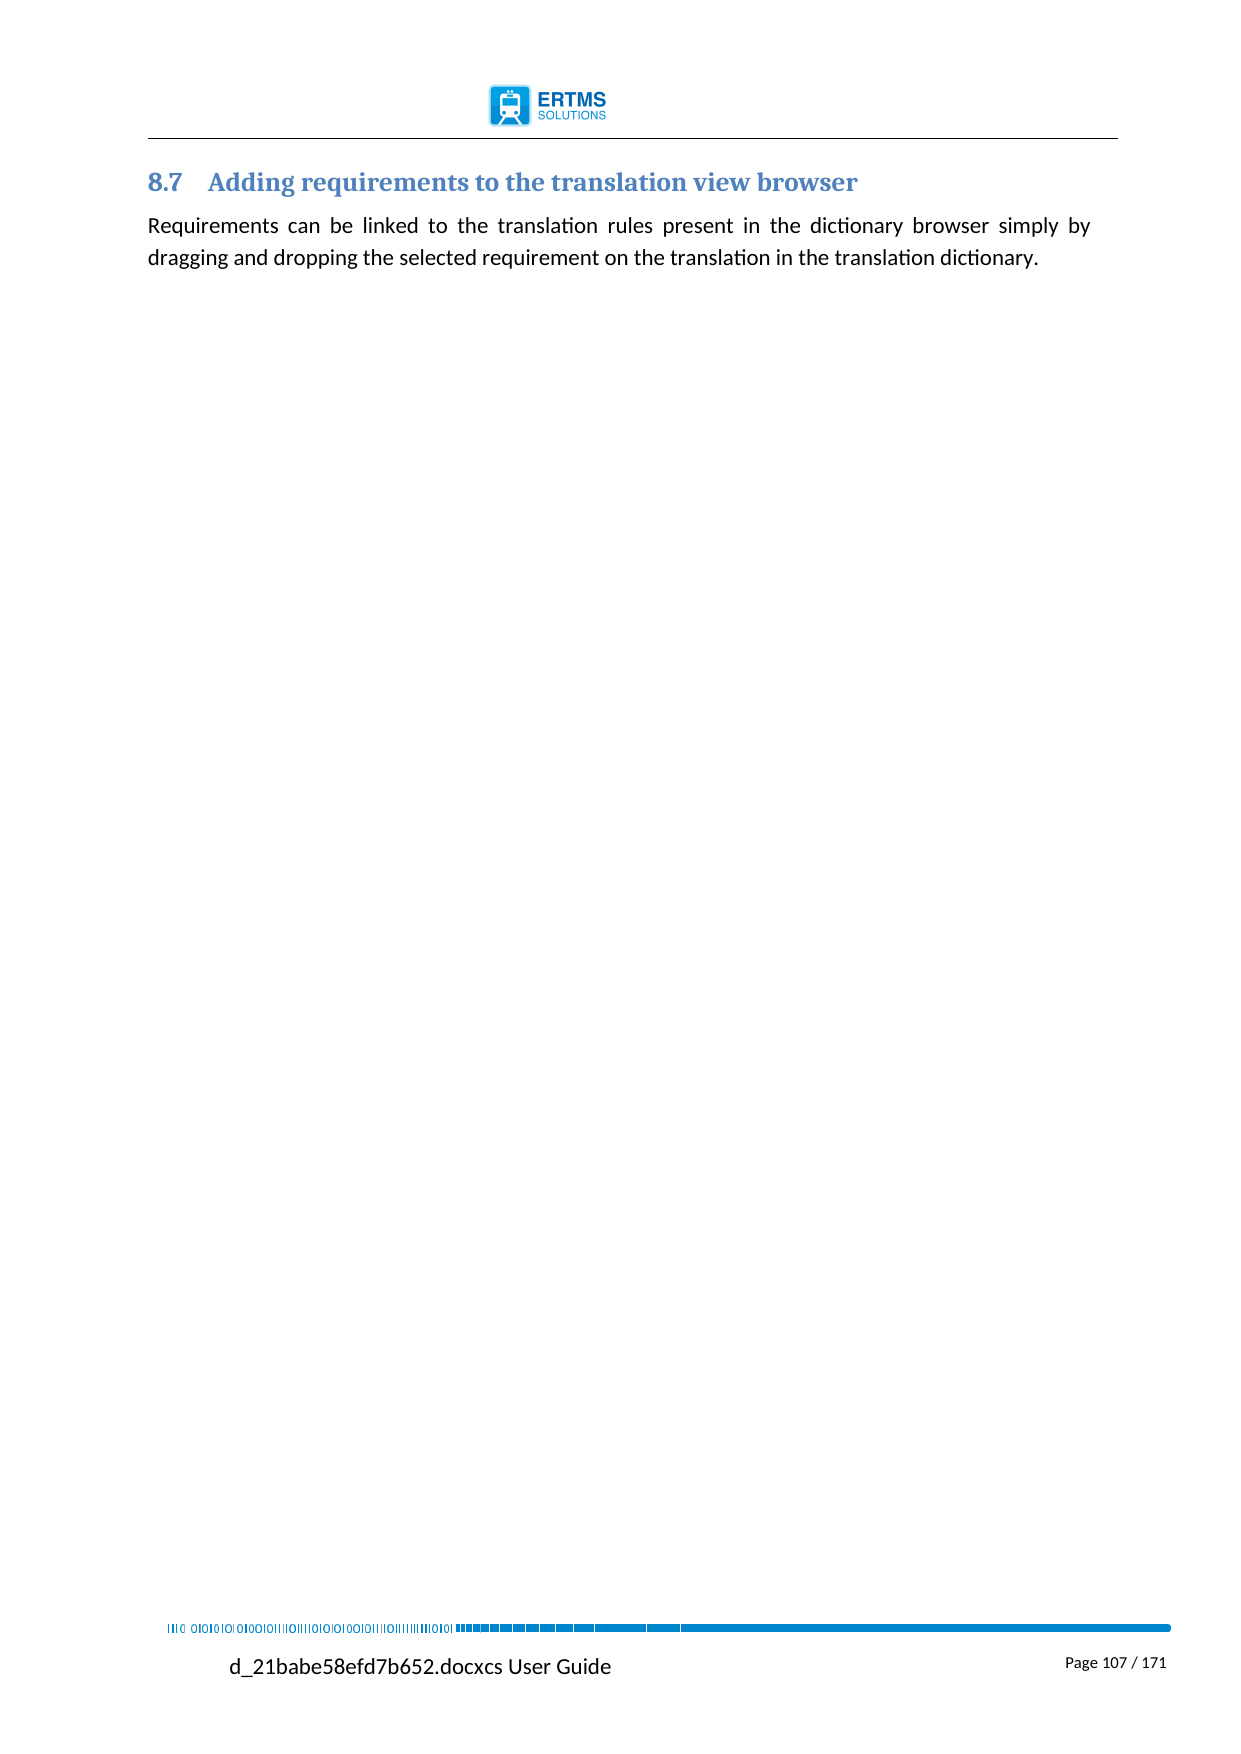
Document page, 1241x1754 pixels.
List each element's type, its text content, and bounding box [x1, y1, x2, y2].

subtitle Adding requirements to the translation view browser [148, 167, 1093, 198]
picture [477, 73, 617, 138]
text Requirements can be linked to the translation rules present in the dictionary browser simply by dragging and dropping the selected requirement on the translation in the translation dictionary. [148, 211, 1093, 271]
picture [167, 1624, 1171, 1633]
